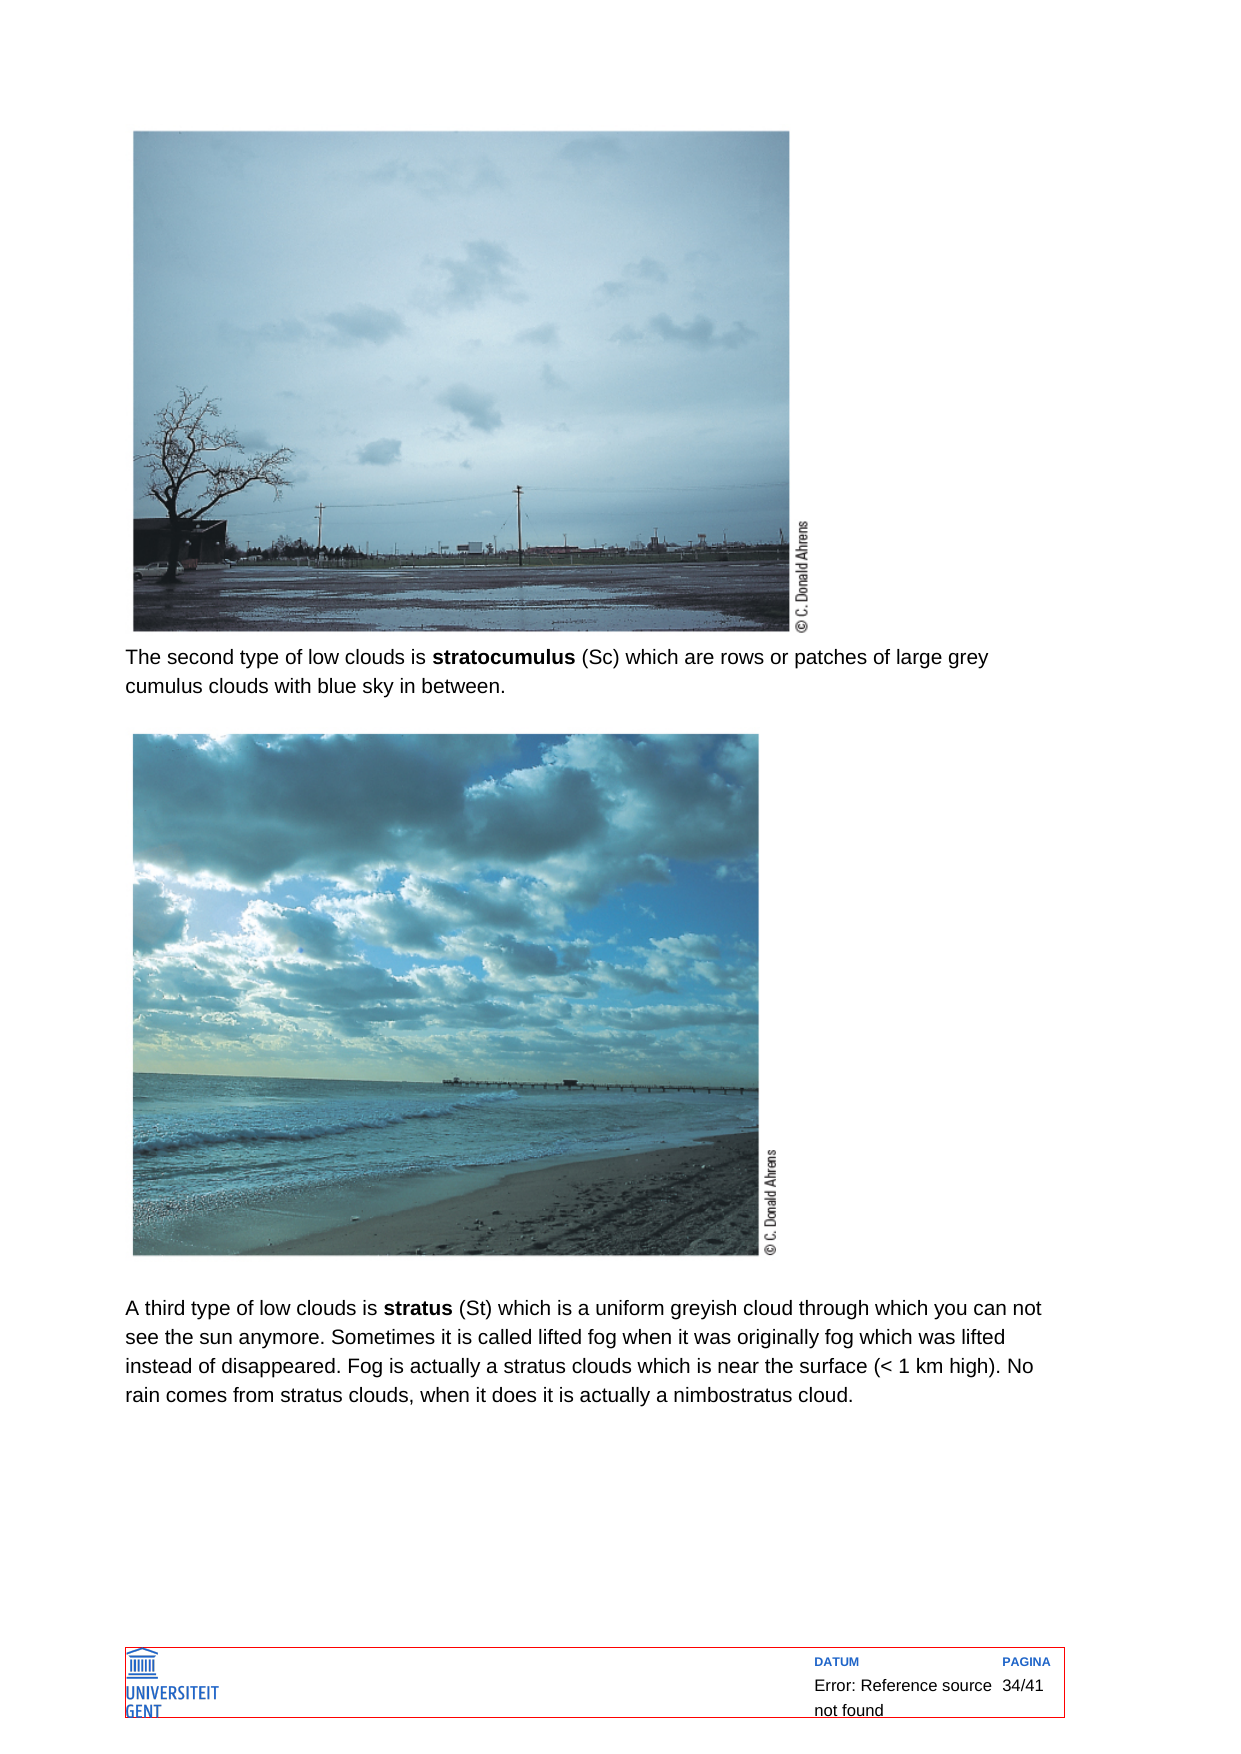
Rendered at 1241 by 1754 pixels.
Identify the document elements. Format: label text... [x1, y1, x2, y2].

picture [125, 124, 816, 640]
text A third type of low clouds is stratus (St) which is a uniform greyish cloud through which you can not see the sun anymore. Sometimes it is called lifted fog when it was originally fog which was lifted instead of disappeared. Fog is actually a stratus clouds which is near the surface (< 1 km high). No rain comes from stratus clouds, when it does it is actually a nimbostratus cloud. [125, 1291, 1065, 1407]
text The second type of low clouds is stratocumulus (Sc) which are rows or patches of large grey cumulus clouds with blue sky in between. [125, 639, 1065, 698]
picture [125, 727, 784, 1262]
picture [95, 1623, 252, 1749]
